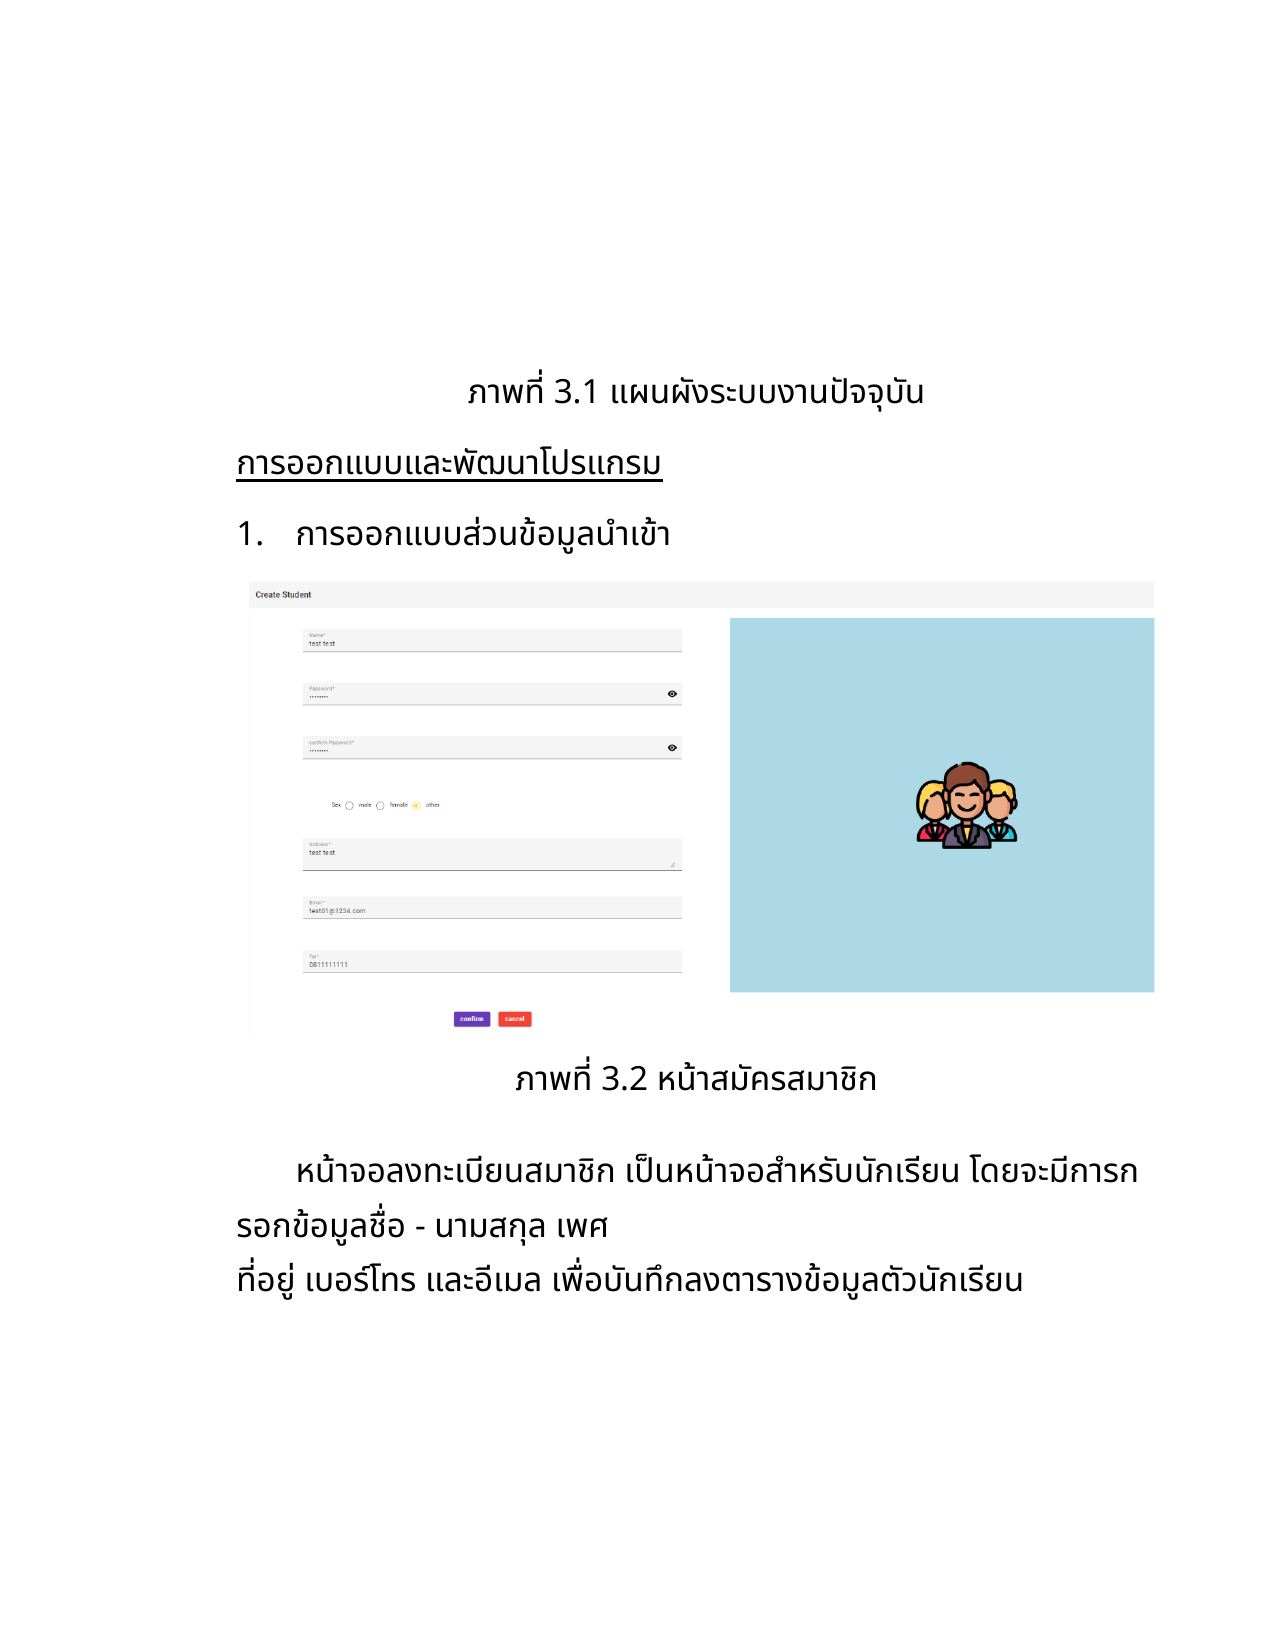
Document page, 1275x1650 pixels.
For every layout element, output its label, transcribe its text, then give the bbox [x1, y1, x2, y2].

text หน้าจอลงทะเบียนสมาชิก เป็นหน้าจอสำหรับนักเรียน โดยจะมีการกรอกข้อมูลชื่อ - นามสกุล เพศ ที่อยู่ เบอร์โทร และอีเมล เพื่อบันทึกลงตารางข้อมูลตัวนักเรียน [236, 1147, 1157, 1307]
text ภาพที่ 3.1 แผนผังระบบงานปัจจุบัน [236, 367, 1157, 418]
picture [238, 581, 1155, 1037]
text การออกแบบและพัฒนาโปรแกรม [236, 439, 1157, 489]
text 1. การออกแบบส่วนข้อมูลนำเข้า [236, 510, 1157, 560]
text ภาพที่ 3.2 หน้าสมัครสมาชิก [236, 1055, 1157, 1106]
